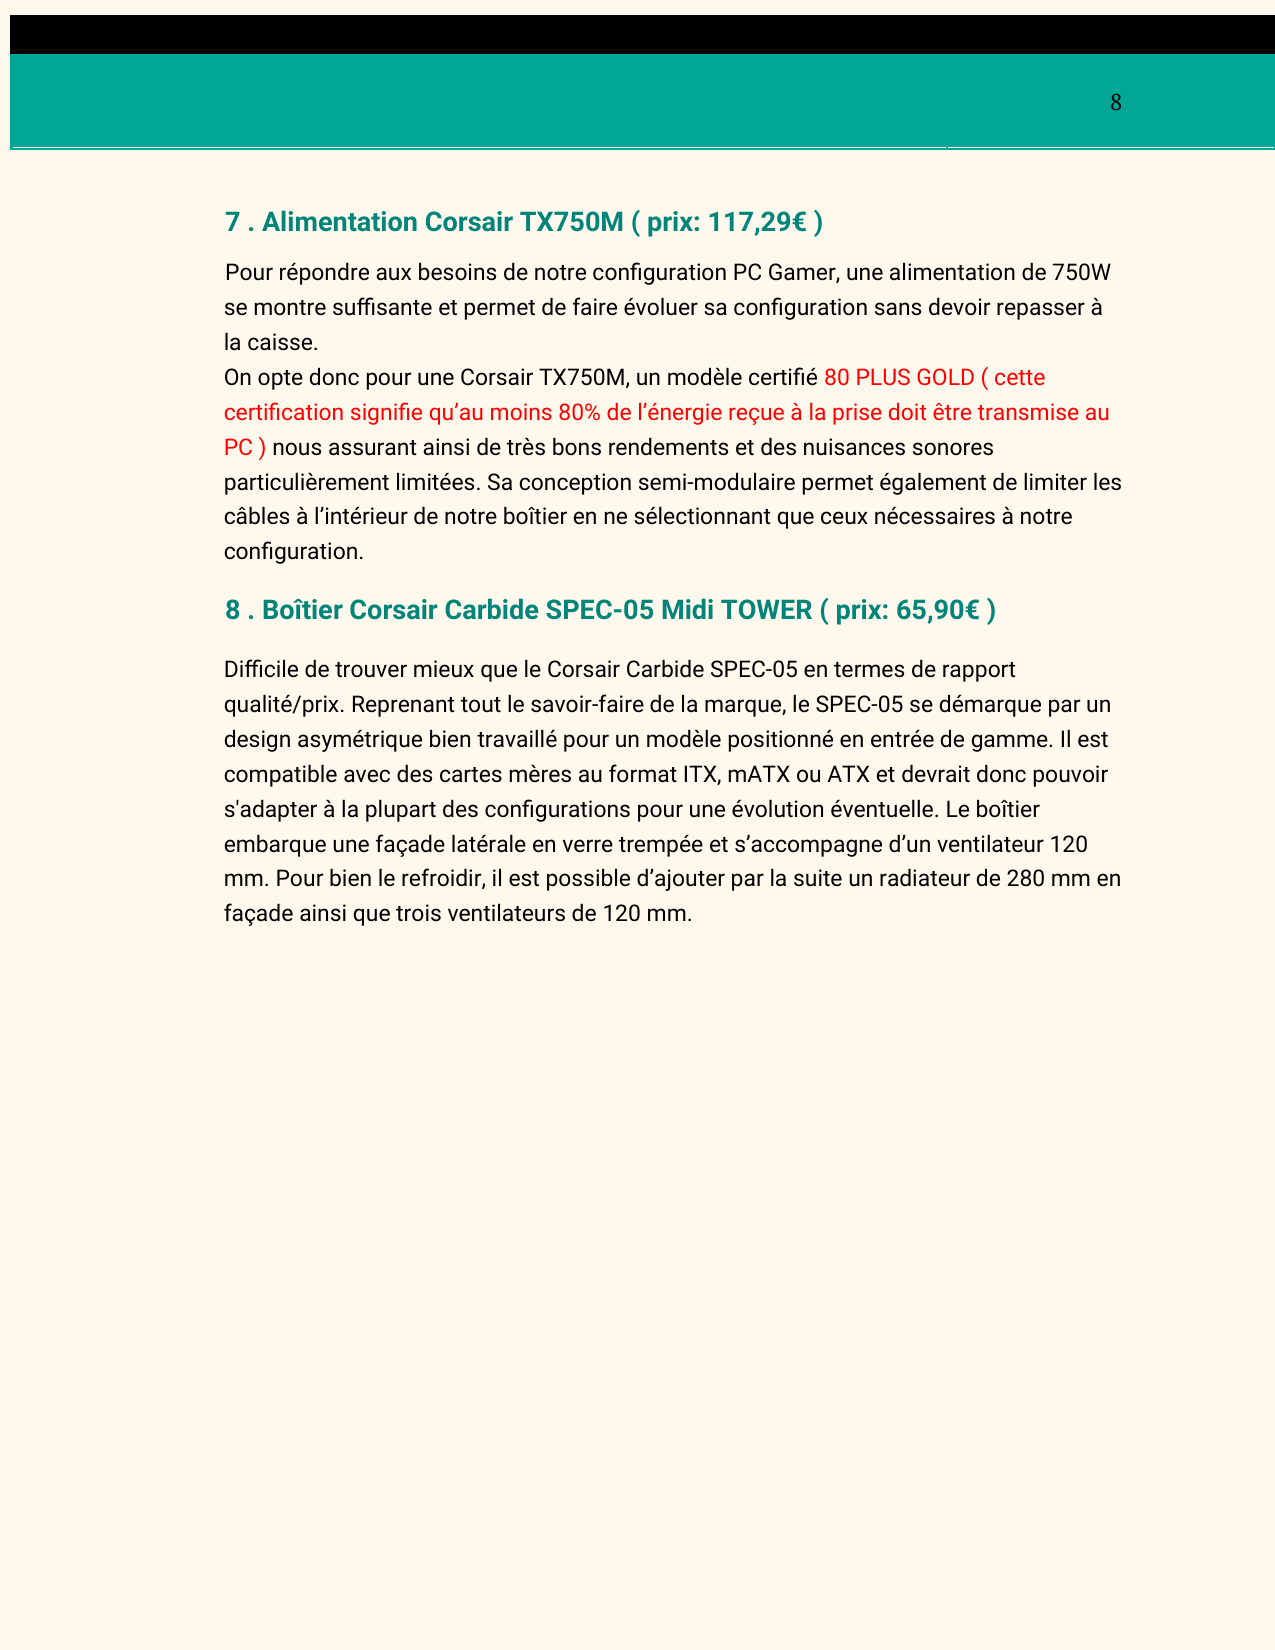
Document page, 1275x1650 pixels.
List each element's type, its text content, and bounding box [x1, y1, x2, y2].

text Difficile de trouver mieux que le Corsair Carbide SPEC-05 en termes de rapport qualité/prix. Reprenant tout le savoir-faire de la marque, le SPEC-05 se démarque par un design asymétrique bien travaillé pour un modèle positionné en entrée de gamme. Il est compatible avec des cartes mères au format ITX, mATX ou ATX et devrait donc pouvoir s'adapter à la plupart des configurations pour une évolution éventuelle. Le boîtier embarque une façade latérale en verre trempée et s’accompagne d’un ventilateur 120 mm. Pour bien le refroidir, il est possible d’ajouter par la suite un radiateur de 280 mm en façade ainsi que trois ventilateurs de 120 mm. [223, 656, 1127, 927]
subtitle 7 . Alimentation Corsair TX750M ( prix: 117,29€ ) [225, 207, 1044, 238]
text Pour répondre aux besoins de notre configuration PC Gamer, une alimentation de 750W se montre suffisante et permet de faire évoluer sa configuration sans devoir repasser à la caisse. On opte donc pour une Corsair TX750M, un modèle certifié 80 PLUS GOLD ( cette certification signifie qu’au moins 80% de l’énergie reçue à la prise doit être transmise au PC ) nous assurant ainsi de très bons rendements et des nuisances sonores particulièrement limitées. Sa conception semi-modulaire permet également de limiter les câbles à l’intérieur de notre boîtier en ne sélectionnant que ceux nécessaires à notre configuration. [223, 259, 1127, 565]
text 8 . Boîtier Corsair Carbide SPEC-05 Midi TOWER ( prix: 65,90€ ) [148, 594, 1127, 626]
